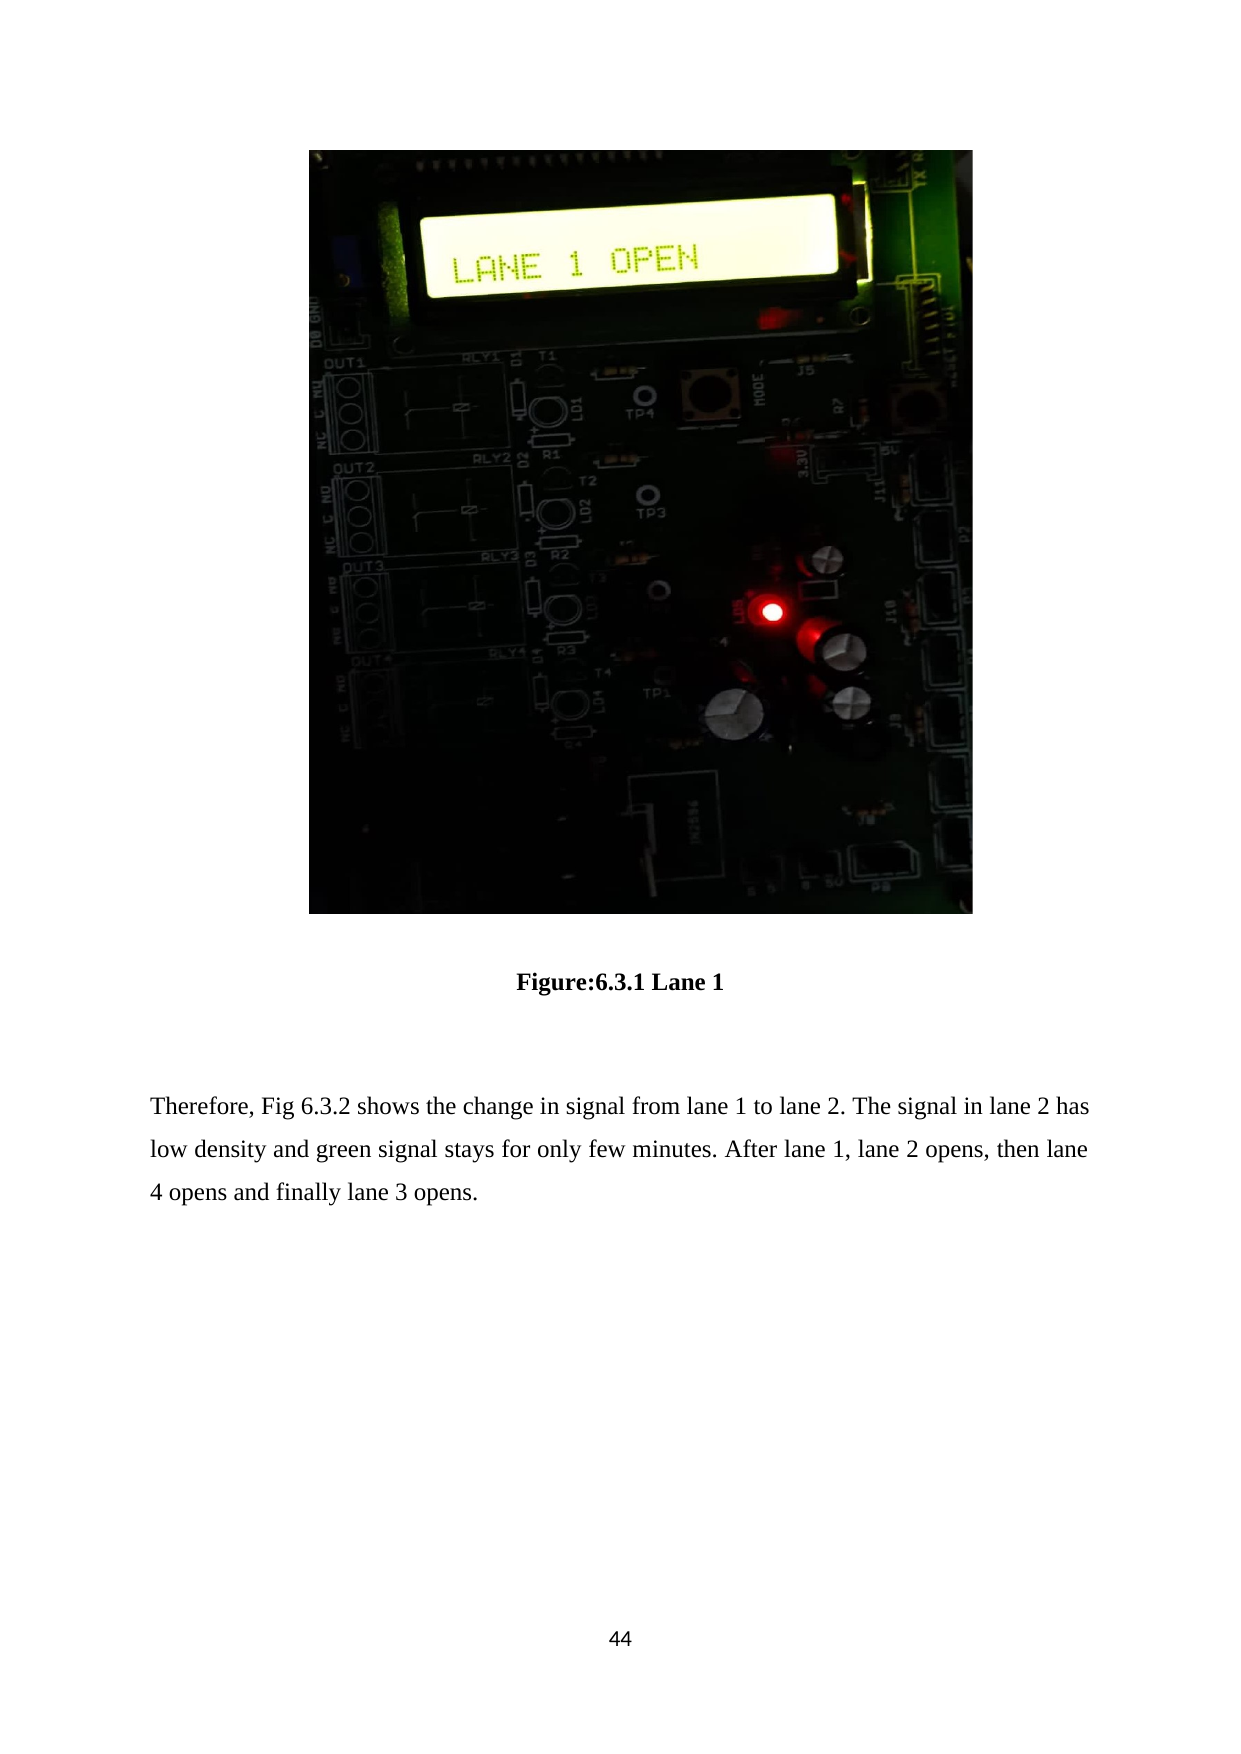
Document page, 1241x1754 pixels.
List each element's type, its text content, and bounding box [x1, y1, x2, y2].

text Therefore, Fig 6.3.2 shows the change in signal from lane 1 to lane 2. The signal in lane 2 has low density and green signal stays for only few minutes. After lane 1, lane 2 opens, then lane 4 opens and finally lane 3 opens. [150, 1091, 1090, 1206]
text Figure:6.3.1 Lane 1 [150, 967, 1090, 996]
picture [309, 150, 973, 914]
